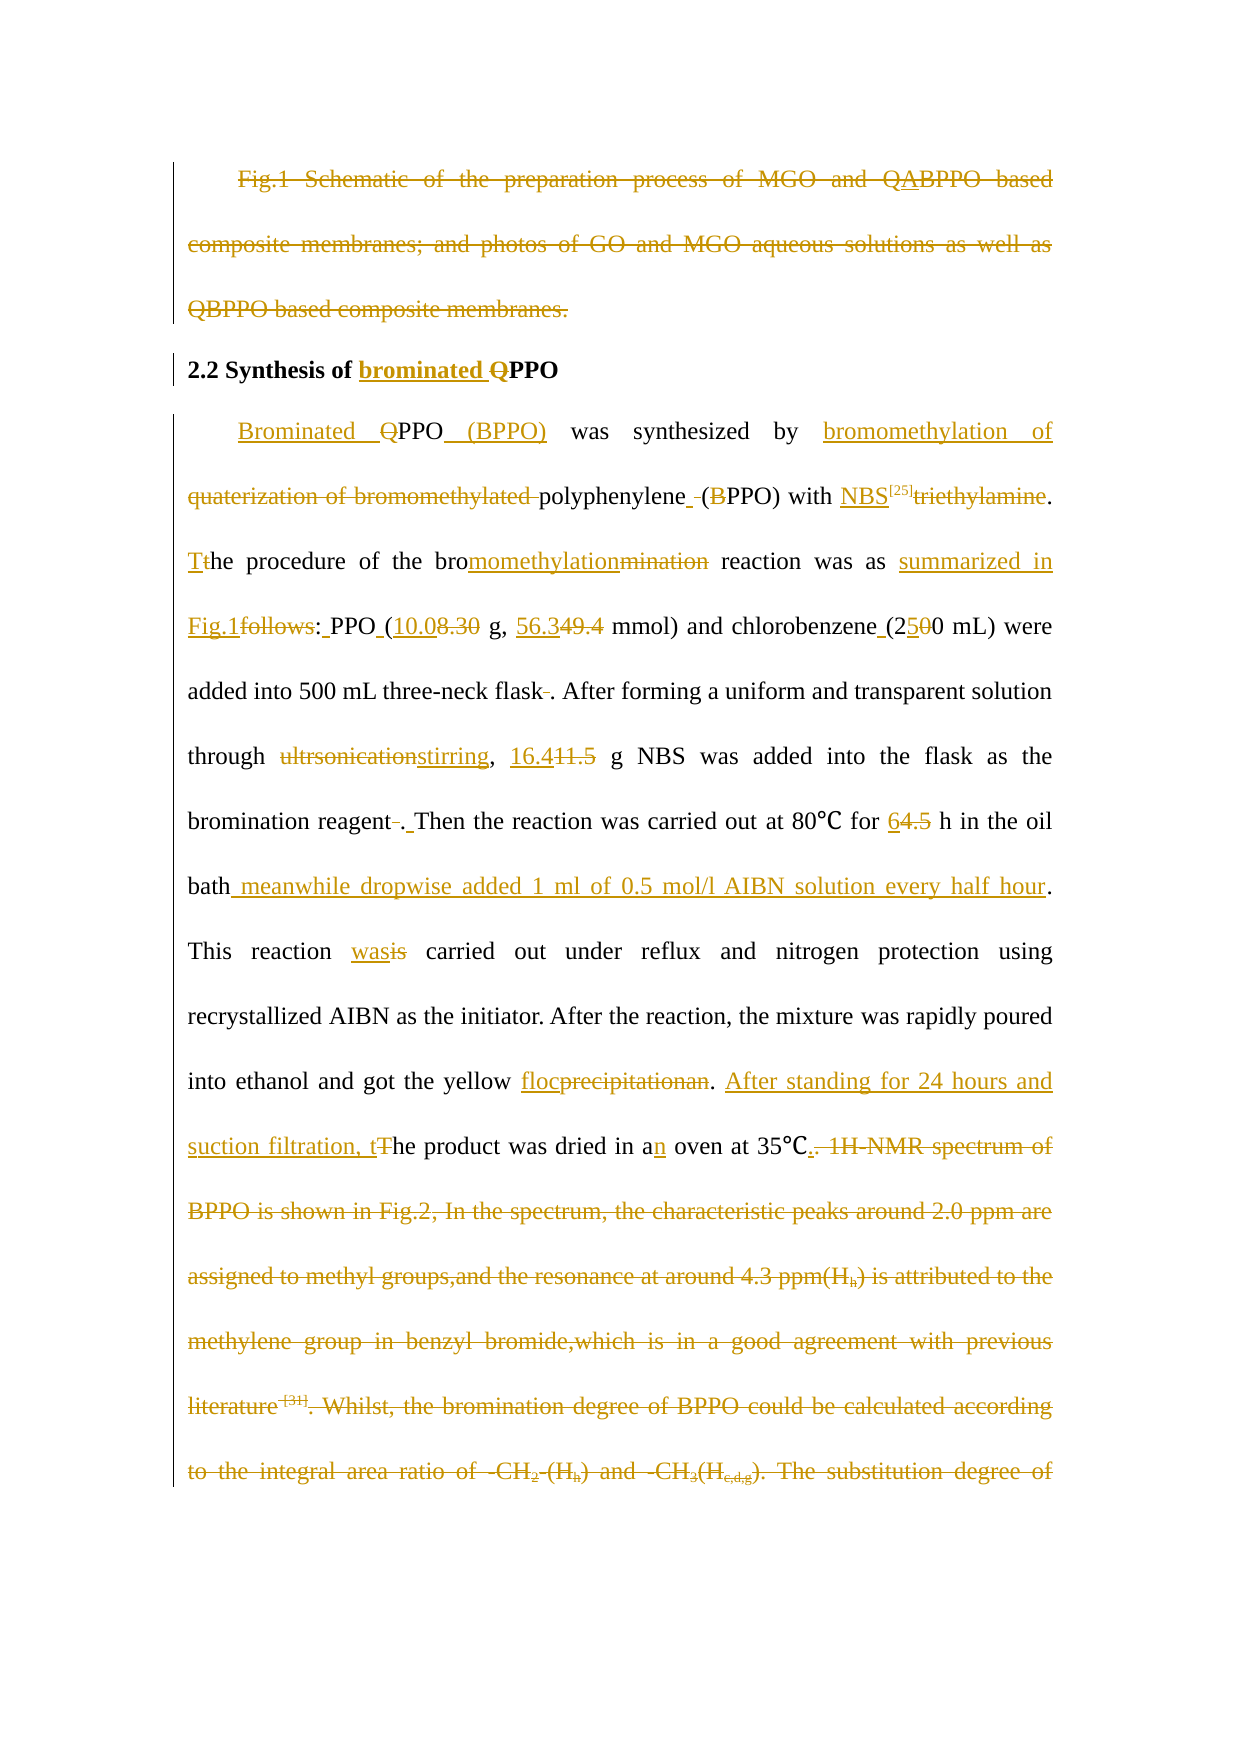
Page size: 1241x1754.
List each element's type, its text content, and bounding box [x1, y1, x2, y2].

text 2.2 Synthesis of PPO [187, 353, 1053, 386]
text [187, 1343, 1053, 1487]
